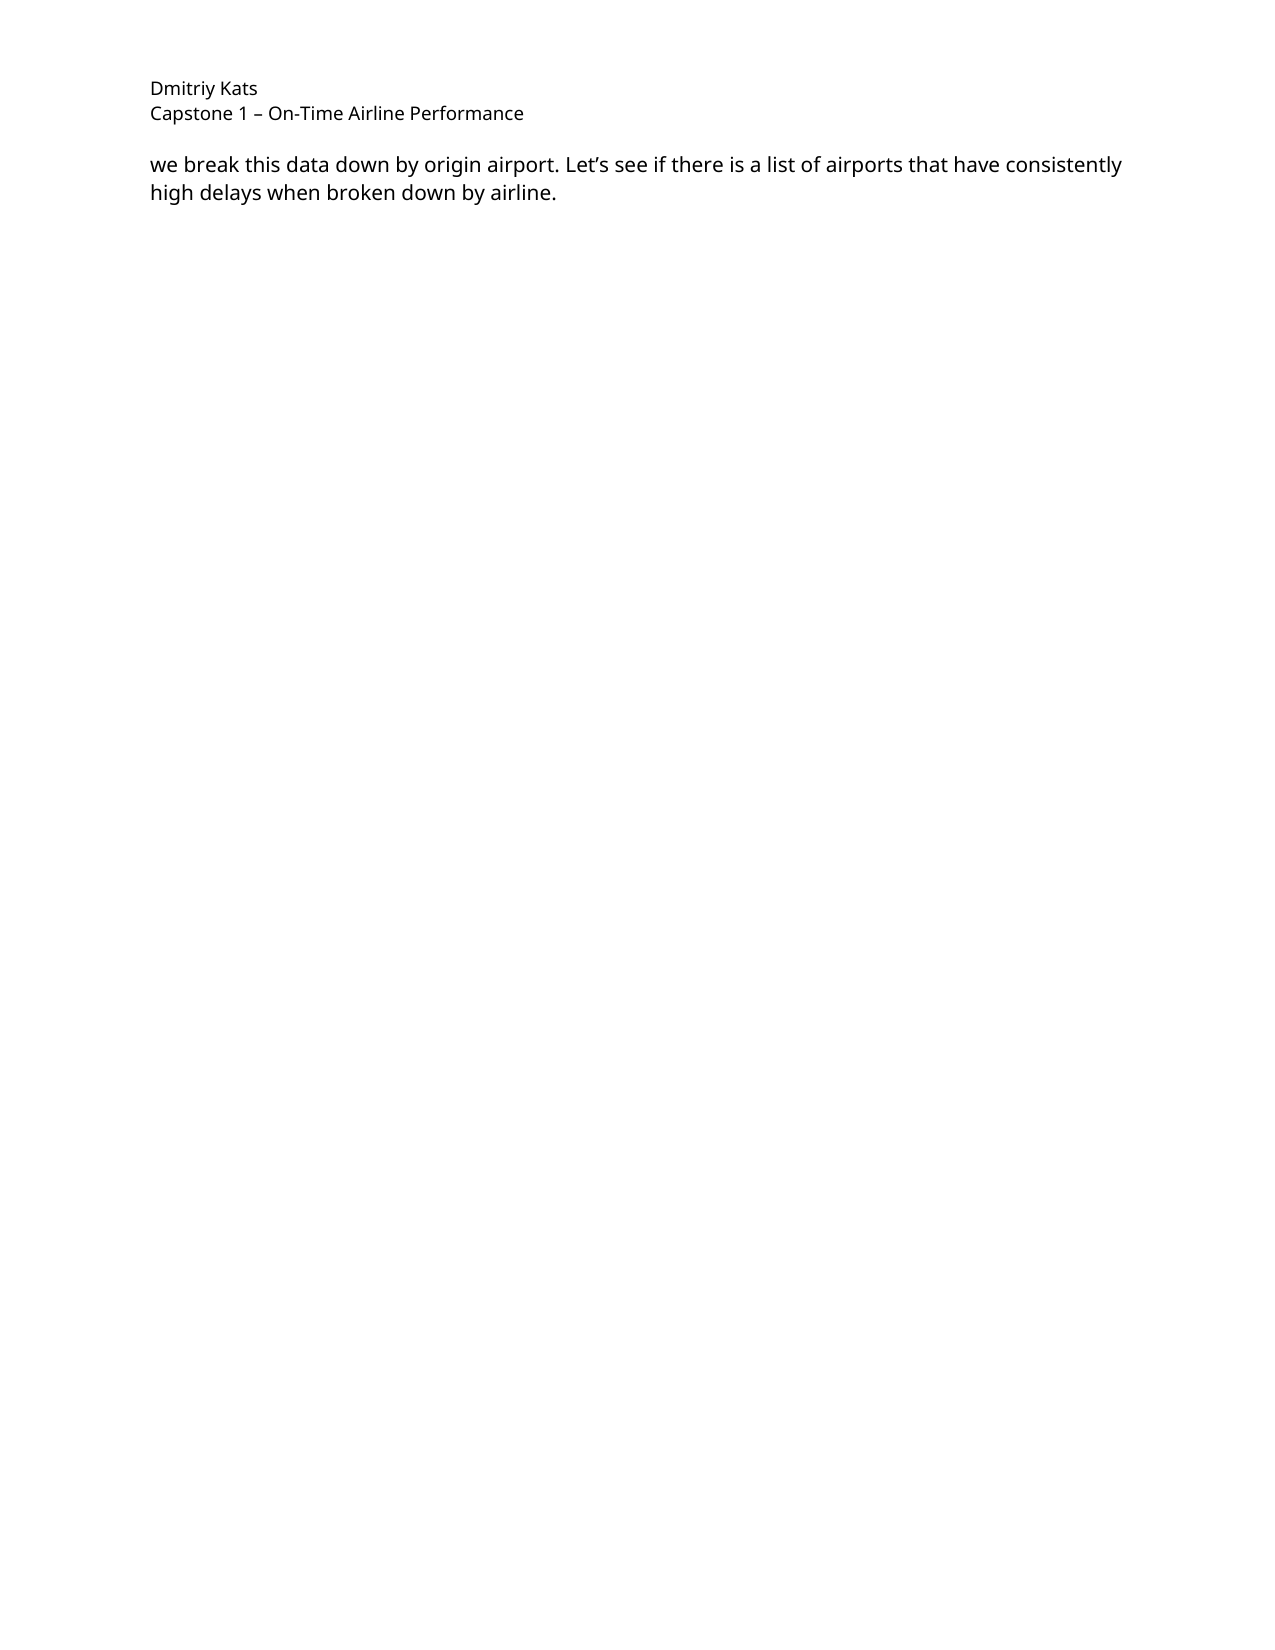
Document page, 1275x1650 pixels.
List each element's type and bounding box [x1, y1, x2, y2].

text [150, 150, 1125, 207]
